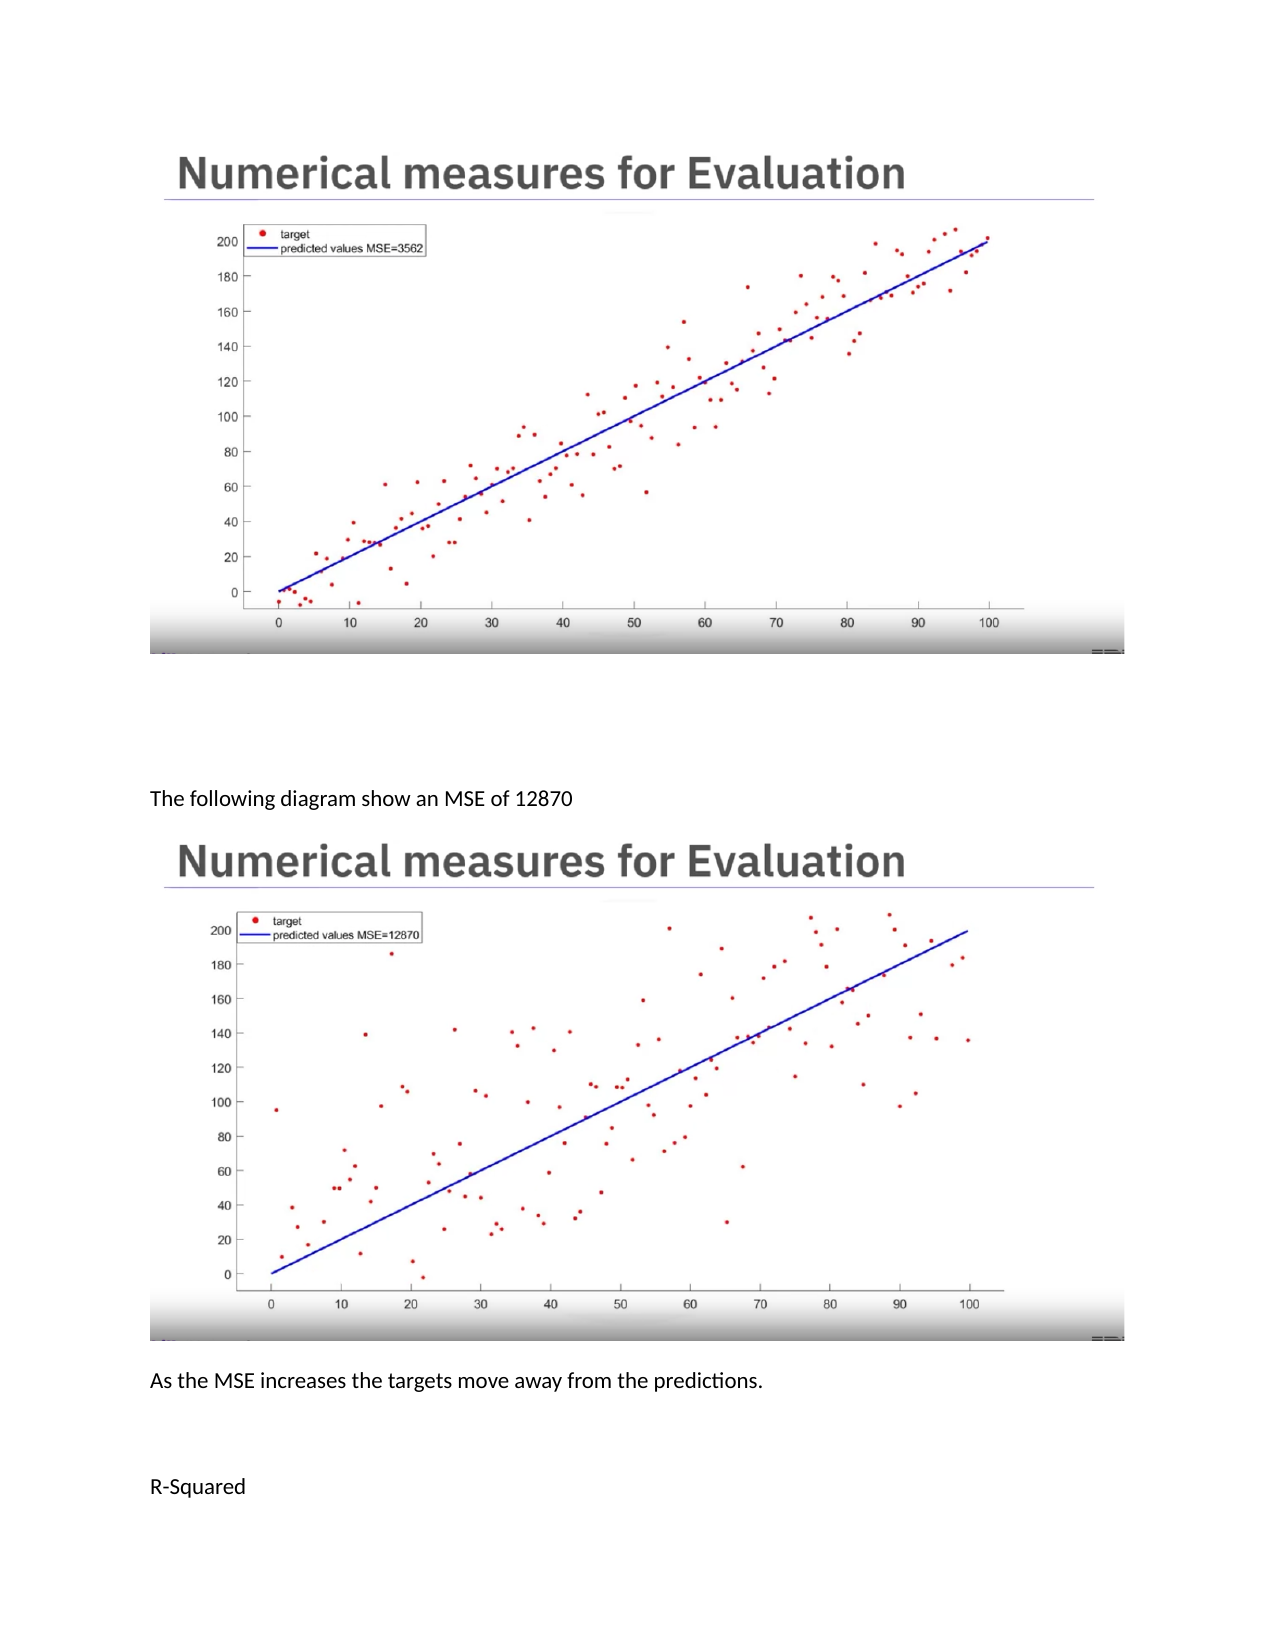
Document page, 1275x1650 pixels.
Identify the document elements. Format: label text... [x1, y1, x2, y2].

list R-Squared [150, 1472, 1125, 1500]
picture [150, 837, 1125, 1341]
picture [150, 150, 1125, 654]
list The following diagram show an MSE of 12870 [150, 784, 1125, 812]
list As the MSE increases the targets move away from the predictions. [150, 1366, 1125, 1394]
